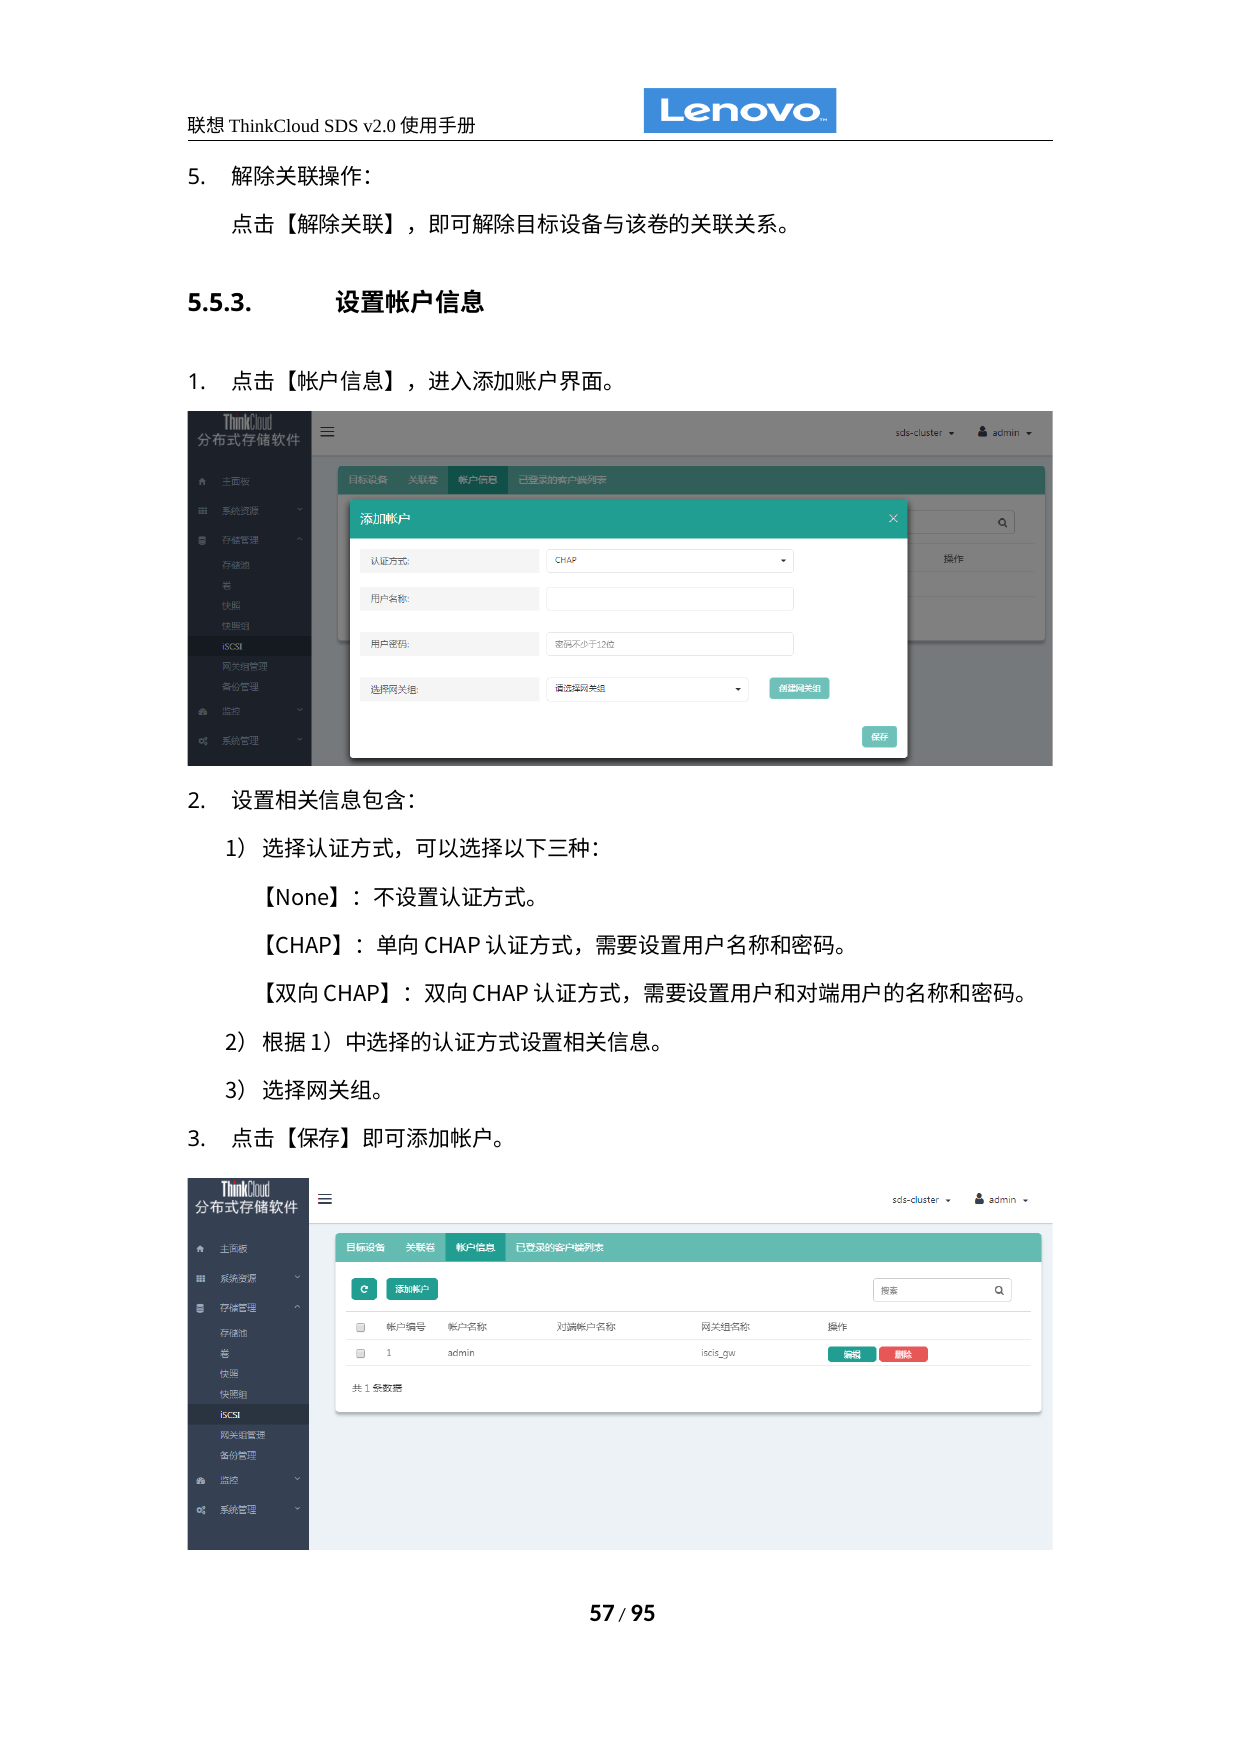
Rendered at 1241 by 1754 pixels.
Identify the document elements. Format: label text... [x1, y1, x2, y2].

subtitle 设置帐户信息 [187, 268, 1053, 333]
text 【None】：不设置认证方式。 [253, 879, 1053, 912]
list 选择认证方式，可以选择以下三种： [225, 831, 1053, 863]
text 【CHAP】：单向CHAP认证方式，需要设置用户名称和密码。 [253, 927, 1053, 960]
list 选择网关组。 [225, 1072, 1053, 1105]
text 点击【解除关联】，即可解除目标设备与该卷的关联关系。 [187, 207, 1053, 239]
list 根据1）中选择的认证方式设置相关信息。 [225, 1024, 1053, 1057]
list 点击【帐户信息】，进入添加账户界面。 [187, 363, 1053, 396]
list 设置相关信息包含： [187, 782, 1053, 815]
picture [643, 88, 837, 133]
picture [187, 1178, 1053, 1550]
text 【双向CHAP】：双向CHAP认证方式，需要设置用户和对端用户的名称和密码。 [253, 976, 1053, 1008]
list 点击【保存】即可添加帐户。 [187, 1121, 1053, 1153]
list 解除关联操作： [187, 158, 1053, 191]
picture [187, 411, 1053, 766]
